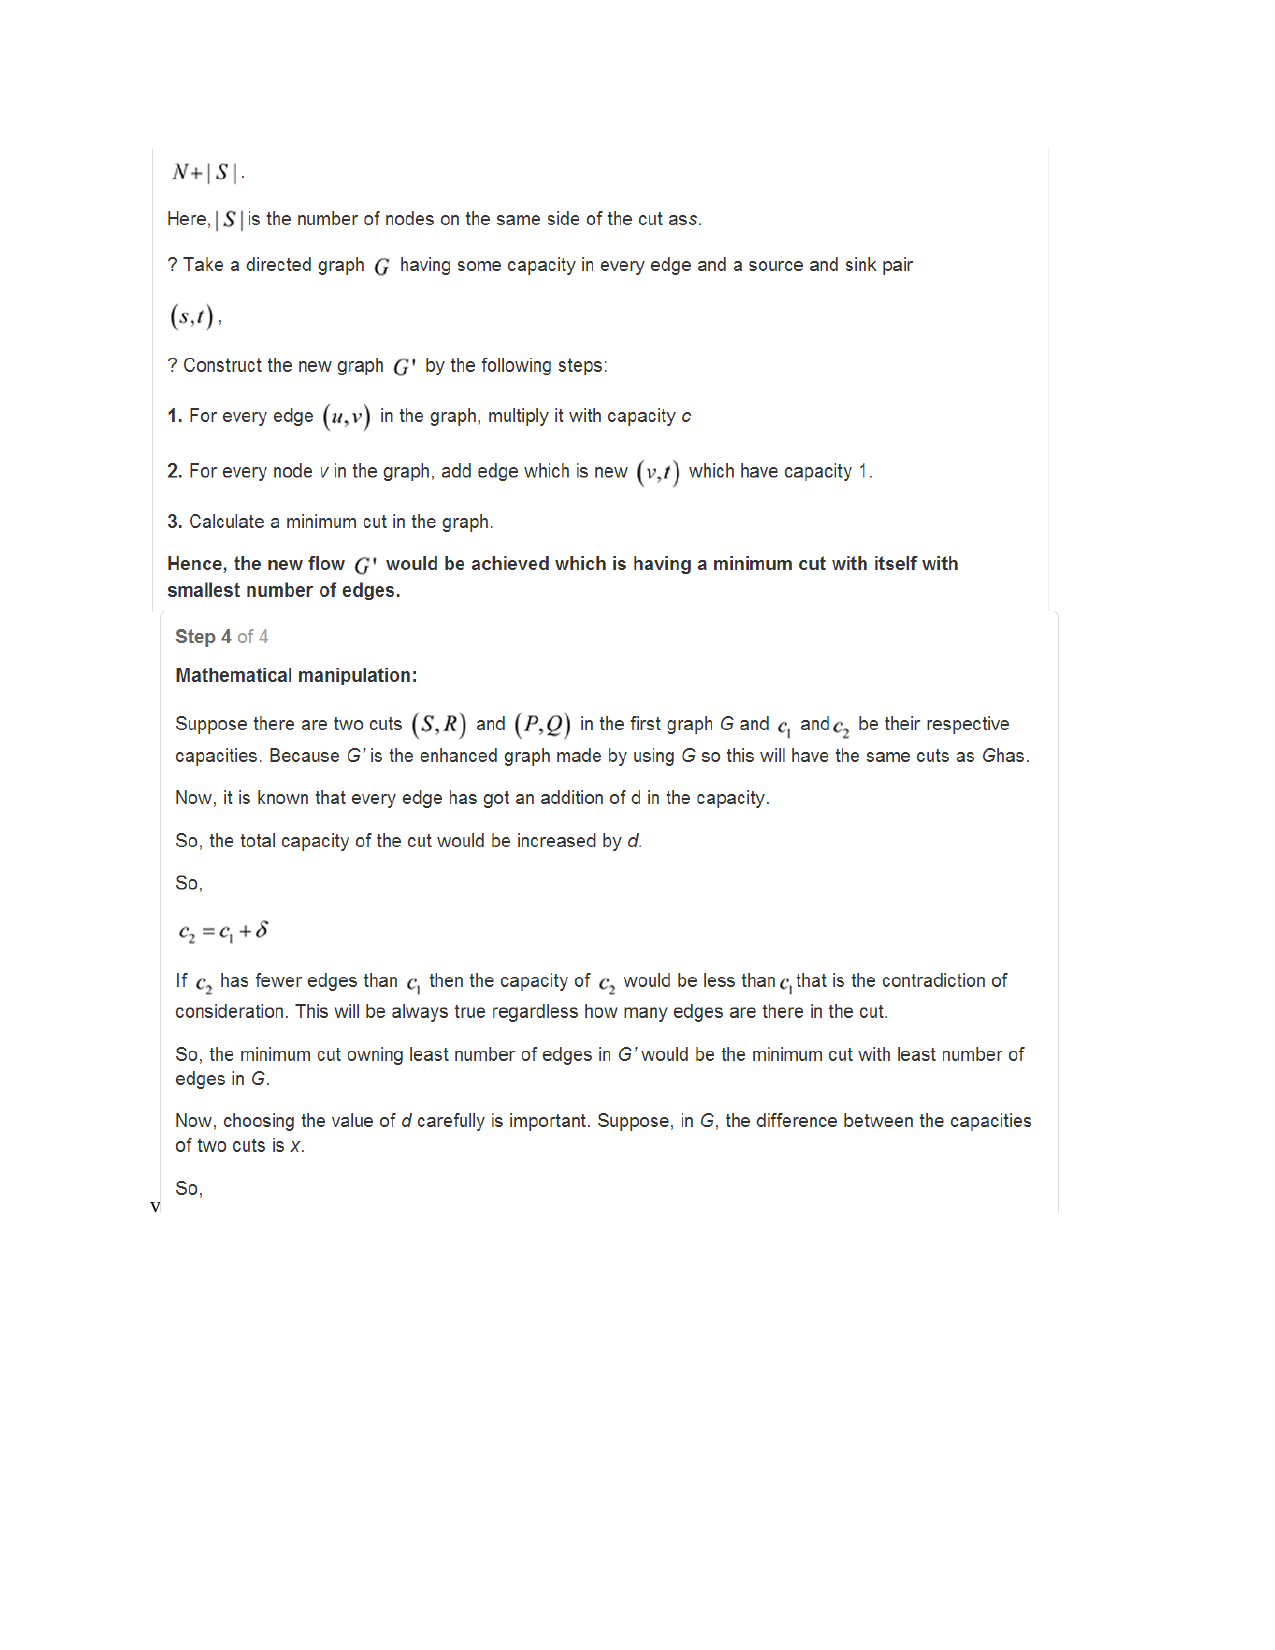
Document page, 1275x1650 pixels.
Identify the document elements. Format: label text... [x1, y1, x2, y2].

picture [150, 149, 1060, 1213]
text v [150, 612, 1125, 1217]
